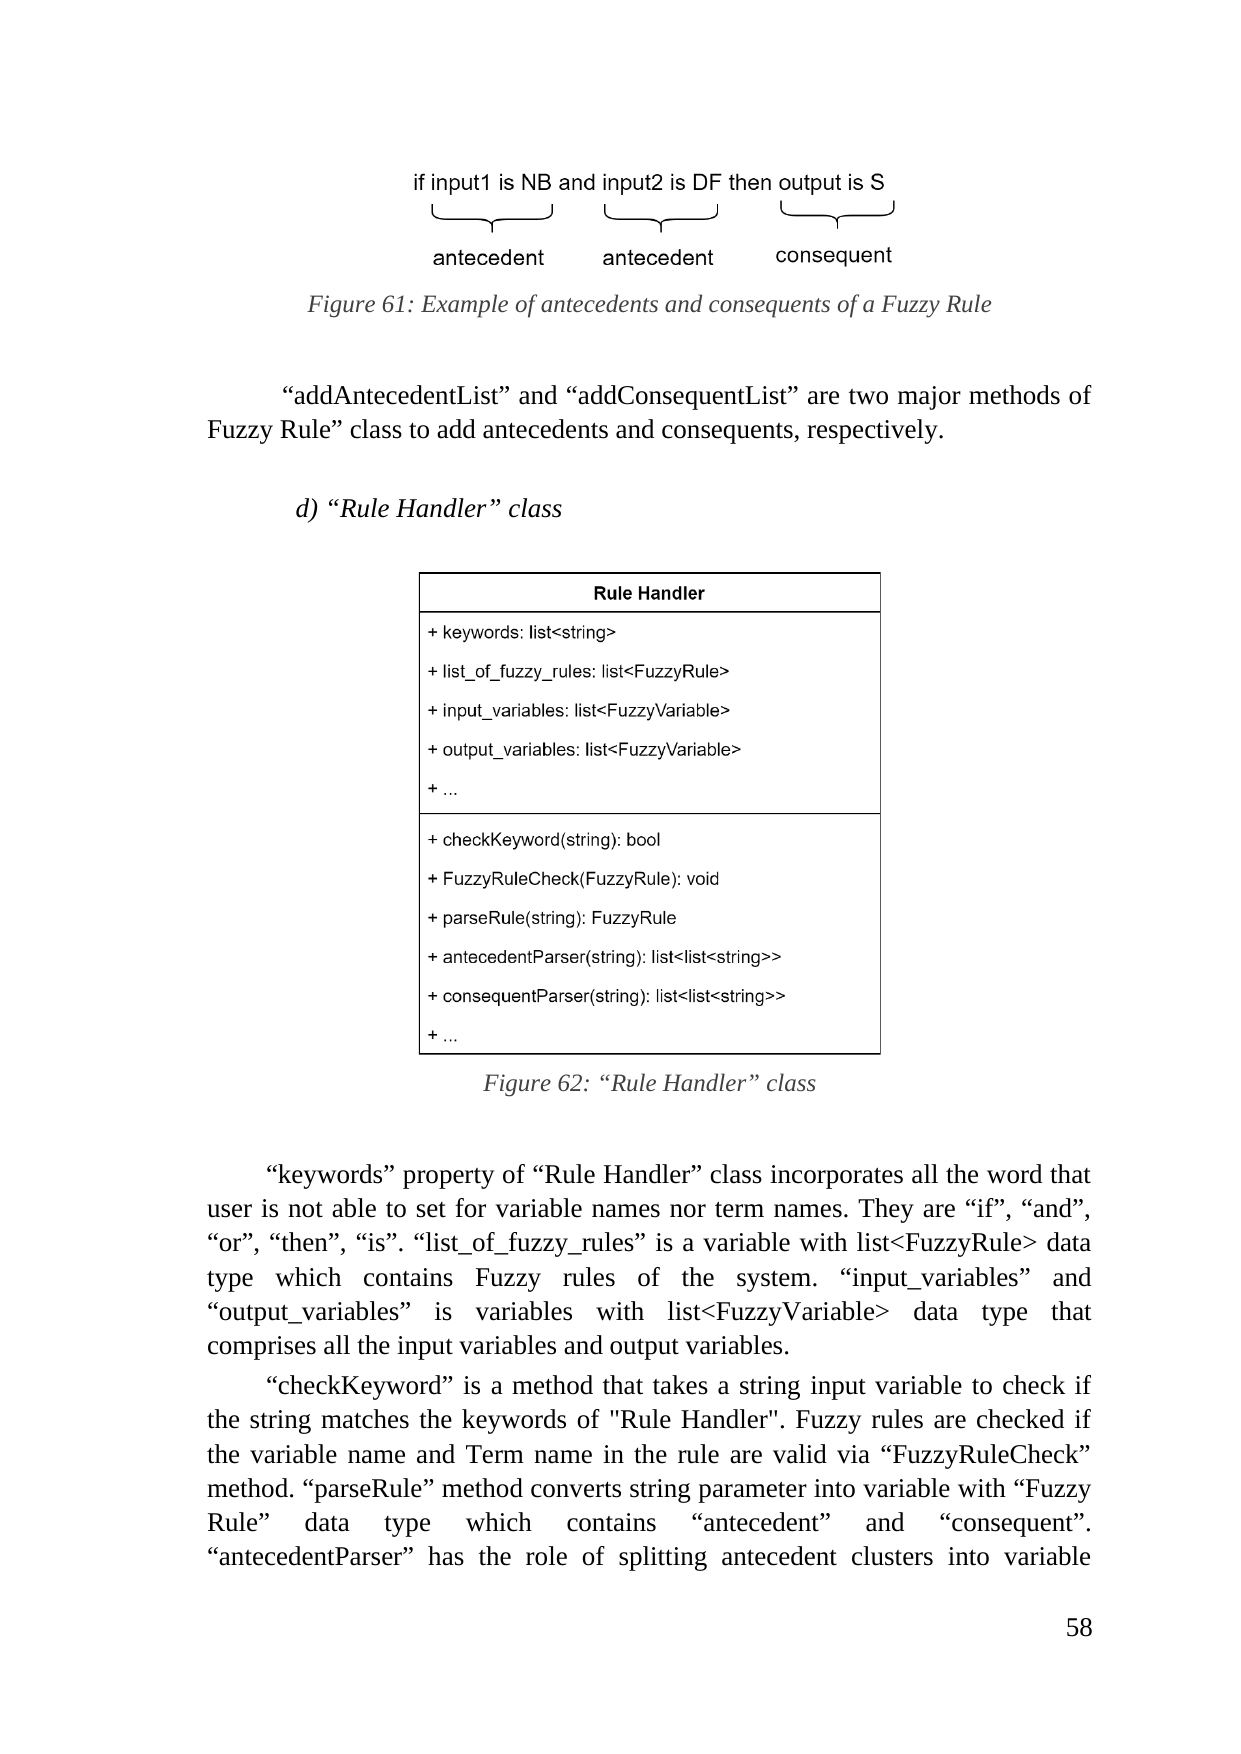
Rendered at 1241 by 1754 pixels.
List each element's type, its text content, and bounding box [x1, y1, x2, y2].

text “addAntecedentList” and “addConsequentList” are two major methods of Fuzzy Rule” class to add antecedents and consequents, respectively. [207, 379, 1092, 444]
subtitle “Rule Handler” class [207, 492, 1092, 523]
picture [418, 572, 881, 1059]
picture [326, 158, 973, 280]
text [207, 1369, 1092, 1571]
text “keywords” property of “Rule Handler” class incorporates all the word that user is not able to set for variable names nor term names. They are “if”, “and”, “or”, “then”, “is”. “list_of_fuzzy_rules” is a variable with list<FuzzyRule> data type which contains Fuzzy rules of the system. “input_variables” and “output_variables” is variables with list<FuzzyVariable> data type that comprises all the input variables and output variables. [207, 1158, 1092, 1360]
